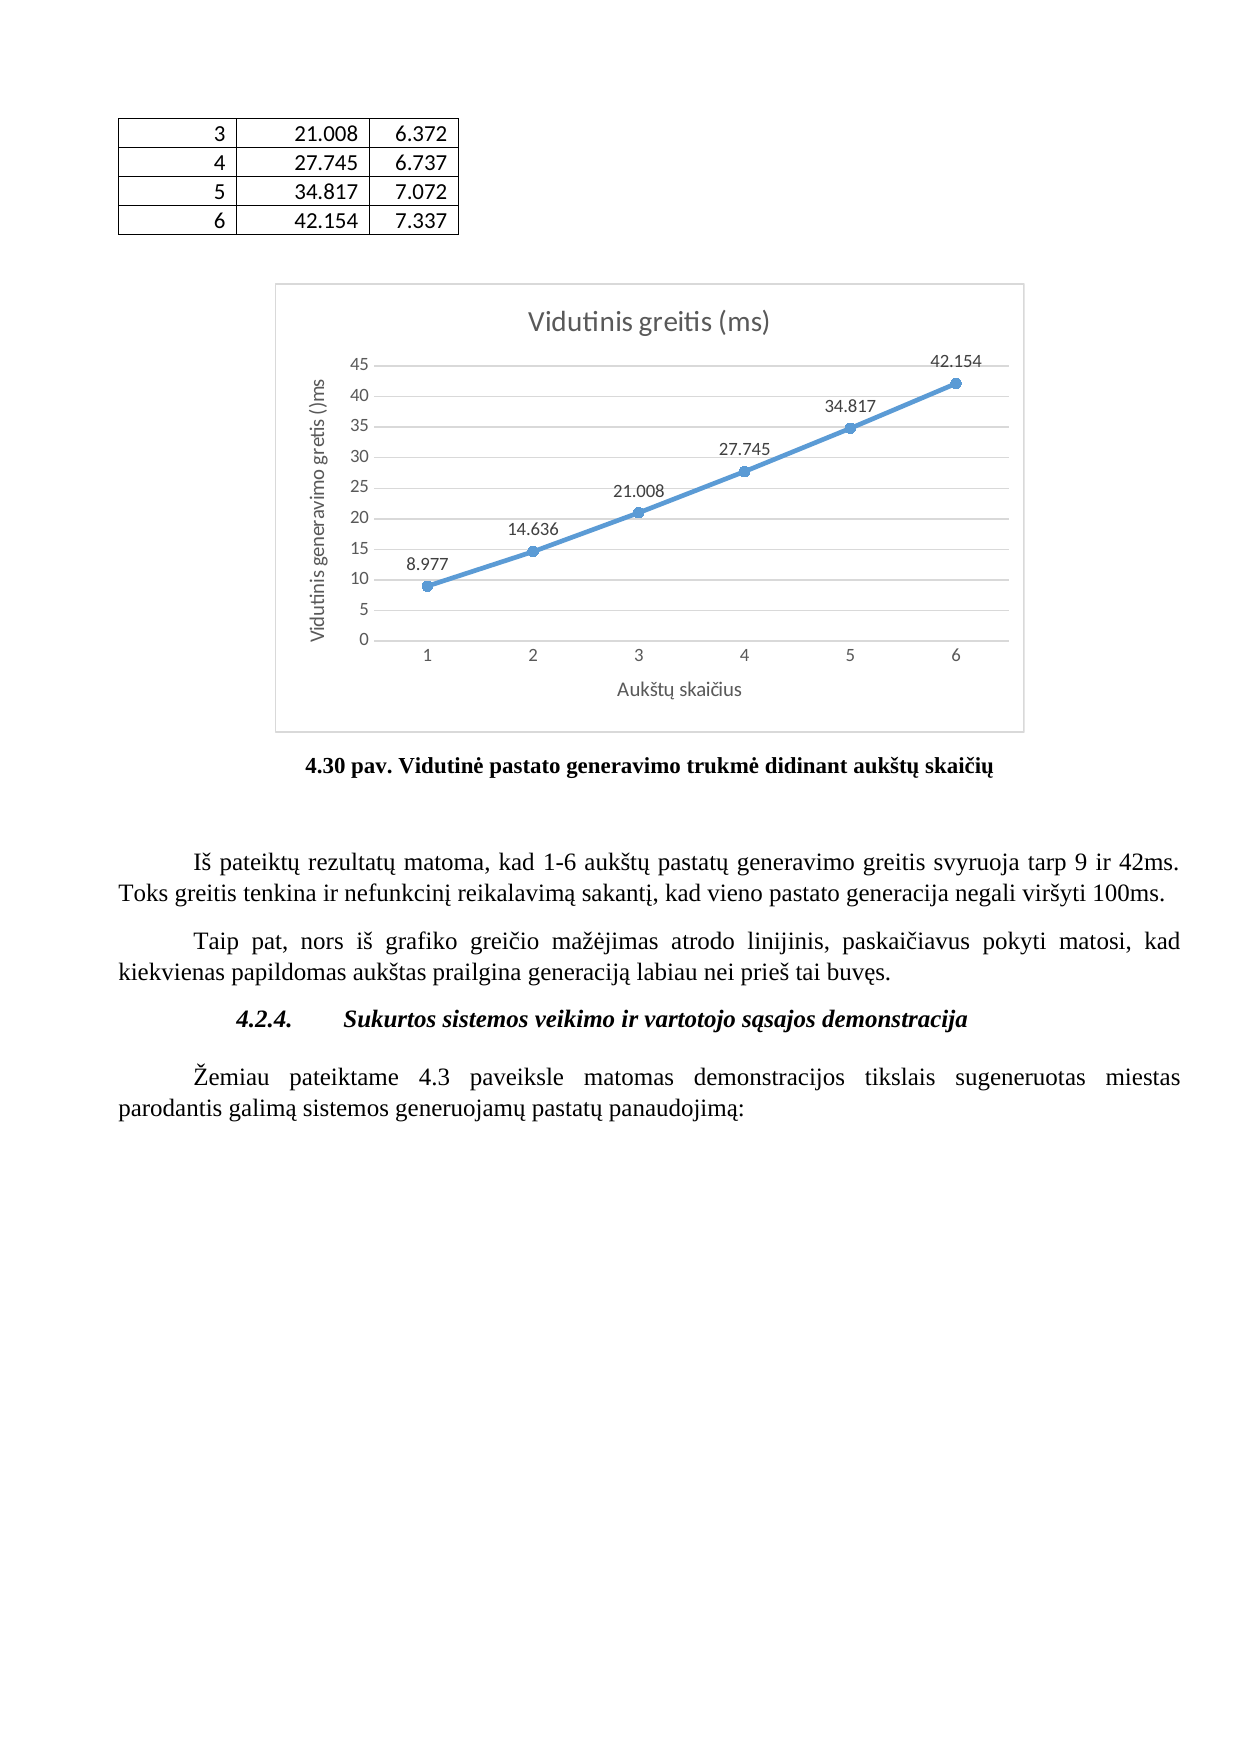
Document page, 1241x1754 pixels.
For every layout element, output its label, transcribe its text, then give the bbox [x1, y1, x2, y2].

table_cell 3 [119, 119, 236, 147]
table_cell 7.337 [370, 206, 458, 234]
table_cell 4 [119, 148, 236, 176]
text Žemiau pateiktame 4.3 paveiksle matomas demonstracijos tikslais sugeneruotas miestas parodantis galimą sistemos generuojamų pastatų panaudojimą: [118, 1062, 1181, 1122]
table_cell 6.372 [370, 119, 458, 147]
text Taip pat, nors iš grafiko greičio mažėjimas atrodo linijinis, paskaičiavus pokyti matosi, kad kiekvienas papildomas aukštas prailgina generaciją labiau nei prieš tai buvęs. [118, 926, 1181, 986]
subtitle Sukurtos sistemos veikimo ir vartotojo sąsajos demonstracija [236, 1004, 1181, 1033]
table_cell 6 [119, 206, 236, 234]
table_cell 21.008 [237, 119, 369, 147]
table_cell 7.072 [370, 177, 458, 205]
table_cell 5 [119, 177, 236, 205]
table_cell 42.154 [237, 206, 369, 234]
table_cell 34.817 [237, 177, 369, 205]
table_cell 6.737 [370, 148, 458, 176]
text Iš pateiktų rezultatų matoma, kad 1-6 aukštų pastatų generavimo greitis svyruoja tarp 9 ir 42ms. Toks greitis tenkina ir nefunkcinį reikalavimą sakantį, kad vieno pastato generacija negali viršyti 100ms. [118, 847, 1181, 907]
table_cell 27.745 [237, 148, 369, 176]
